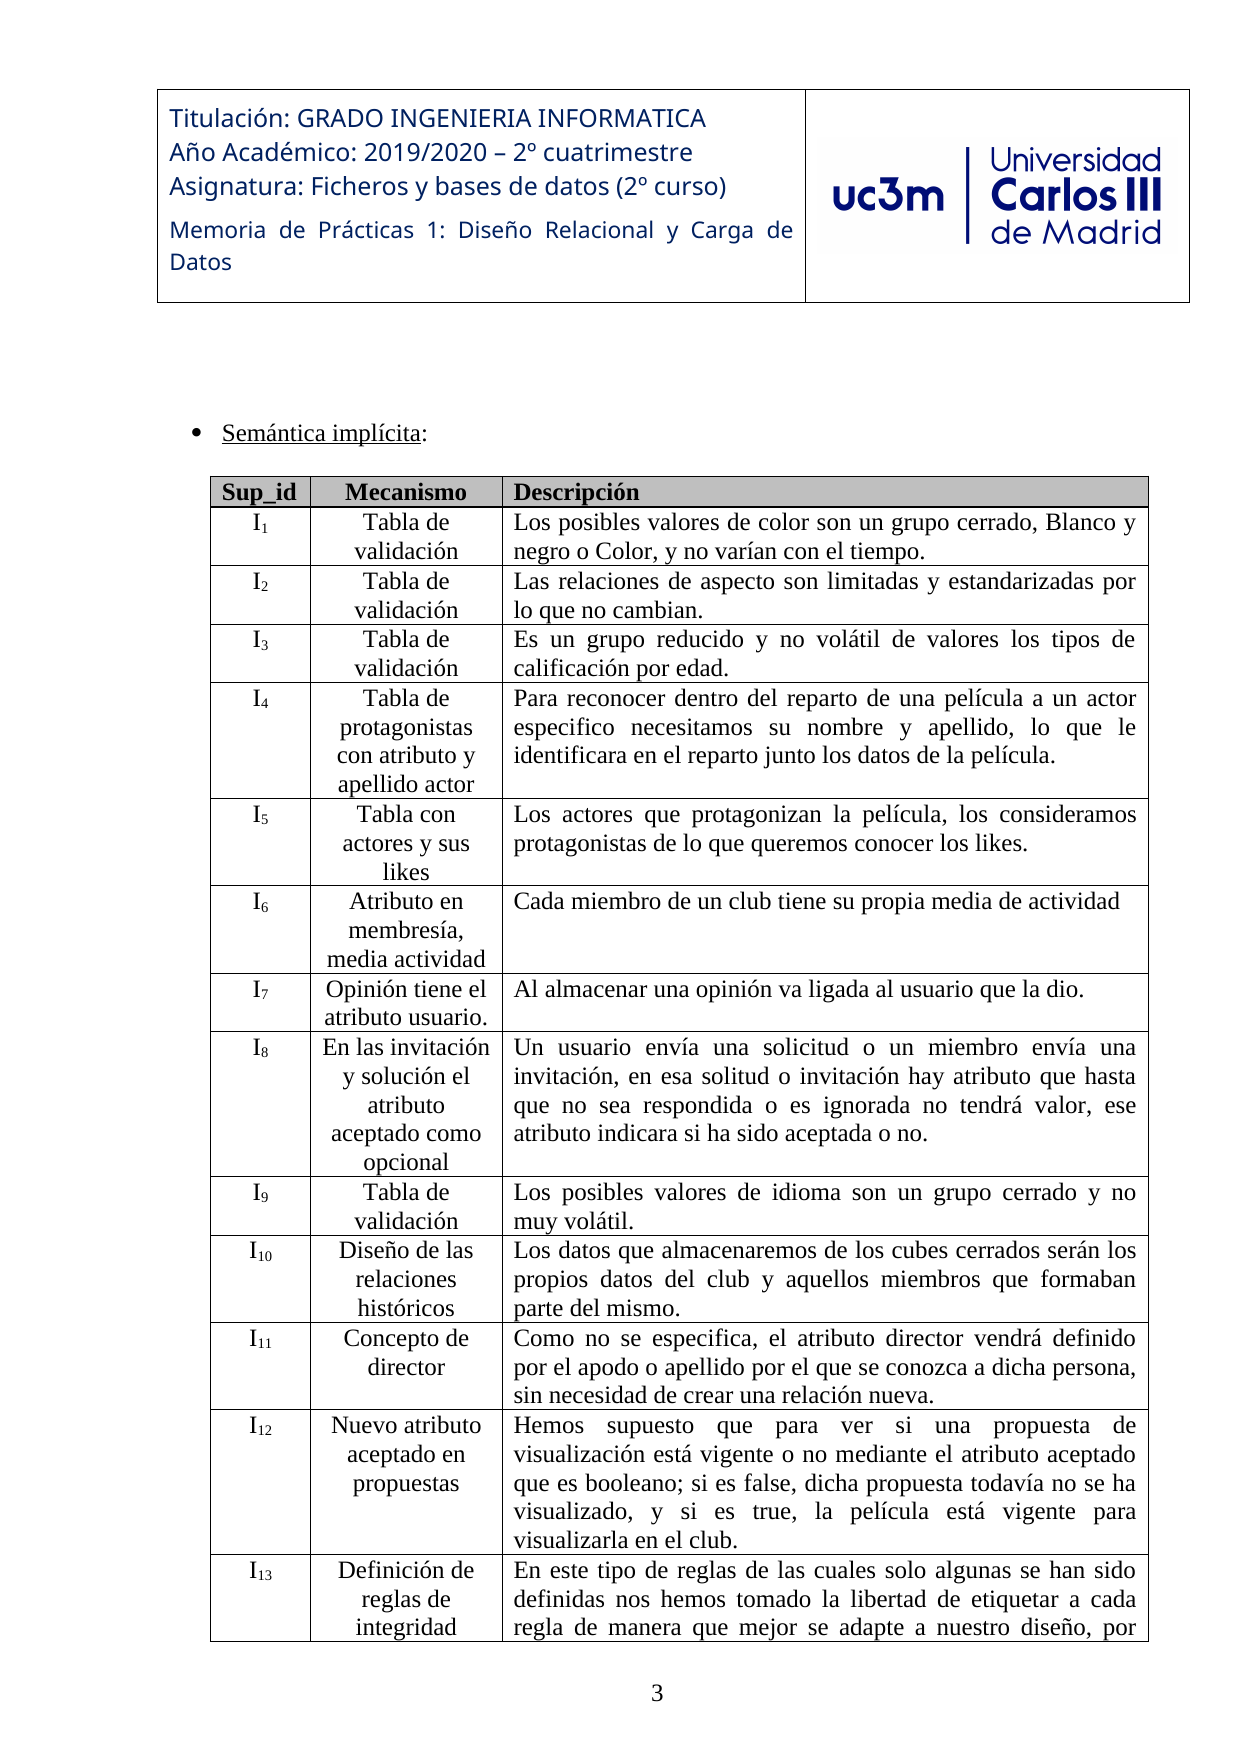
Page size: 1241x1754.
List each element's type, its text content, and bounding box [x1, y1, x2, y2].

table_cell Diseño de las relaciones históricos [311, 1236, 502, 1322]
table_cell I1 [211, 508, 310, 565]
table_cell Atributo en membresía, media actividad [311, 886, 502, 973]
table_cell Para reconocer dentro del reparto de una película a un actor especifico necesitamos su nombre y apellido, lo que le identificara en el reparto junto los datos de la película. [503, 683, 1148, 798]
table_cell Tabla de validación [311, 508, 502, 565]
table_cell I2 [211, 566, 310, 623]
table_cell I12 [211, 1410, 310, 1554]
table_cell Concepto de director [311, 1323, 502, 1409]
table_cell I5 [211, 799, 310, 885]
table_cell I3 [211, 625, 310, 682]
table_cell I9 [211, 1177, 310, 1234]
table_cell Tabla de protagonistas con atributo y apellido actor [311, 683, 502, 798]
table_cell En las invitación y solución el atributo aceptado como opcional [311, 1032, 502, 1176]
table_cell Hemos supuesto que para ver si una propuesta de visualización está vigente o no mediante el atributo aceptado que es booleano; si es false, dicha propuesta todavía no se ha visualizado, y si es true, la película está vigente para visualizarla en el club. [503, 1410, 1148, 1554]
table_cell Tabla con actores y sus likes [311, 799, 502, 885]
table_cell I11 [211, 1323, 310, 1409]
table_cell Los posibles valores de color son un grupo cerrado, Blanco y negro o Color, y no varían con el tiempo. [503, 508, 1148, 565]
table_cell Tabla de validación [311, 625, 502, 682]
table_header Mecanismo [311, 477, 502, 506]
table_cell Los actores que protagonizan la película, los consideramos protagonistas de lo que queremos conocer los likes. [503, 799, 1148, 885]
table_cell Tabla de validación [311, 1177, 502, 1234]
table_cell Las relaciones de aspecto son limitadas y estandarizadas por lo que no cambian. [503, 566, 1148, 623]
table_cell I7 [211, 974, 310, 1031]
table_cell I4 [211, 683, 310, 798]
table_cell I13 [211, 1555, 310, 1641]
table_cell Un usuario envía una solicitud o un miembro envía una invitación, en esa solitud o invitación hay atributo que hasta que no sea respondida o es ignorada no tendrá valor, ese atributo indicara si ha sido aceptada o no. [503, 1032, 1148, 1176]
table_cell Nuevo atributo aceptado en propuestas [311, 1410, 502, 1554]
table_cell Tabla de validación [311, 566, 502, 623]
table_cell Al almacenar una opinión va ligada al usuario que la dio. [503, 974, 1148, 1031]
table_cell Como no se especifica, el atributo director vendrá definido por el apodo o apellido por el que se conozca a dicha persona, sin necesidad de crear una relación nueva. [503, 1323, 1148, 1409]
table_cell Los datos que almacenaremos de los cubes cerrados serán los propios datos del club y aquellos miembros que formaban parte del mismo. [503, 1236, 1148, 1322]
table_header Descripción [503, 477, 1148, 506]
table_cell Opinión tiene el atributo usuario. [311, 974, 502, 1031]
table_cell Definición de reglas de integridad referencial [311, 1555, 502, 1641]
picture [816, 137, 1178, 254]
table_cell I8 [211, 1032, 310, 1176]
table_cell Cada miembro de un club tiene su propia media de actividad [503, 886, 1148, 973]
table_header Sup_id [211, 477, 310, 506]
list Semántica implícita: [192, 418, 1137, 447]
table_cell Los posibles valores de idioma son un grupo cerrado y no muy volátil. [503, 1177, 1148, 1234]
table_cell I10 [211, 1236, 310, 1322]
table_cell I6 [211, 886, 310, 973]
table_cell Es un grupo reducido y no volátil de valores los tipos de calificación por edad. [503, 625, 1148, 682]
